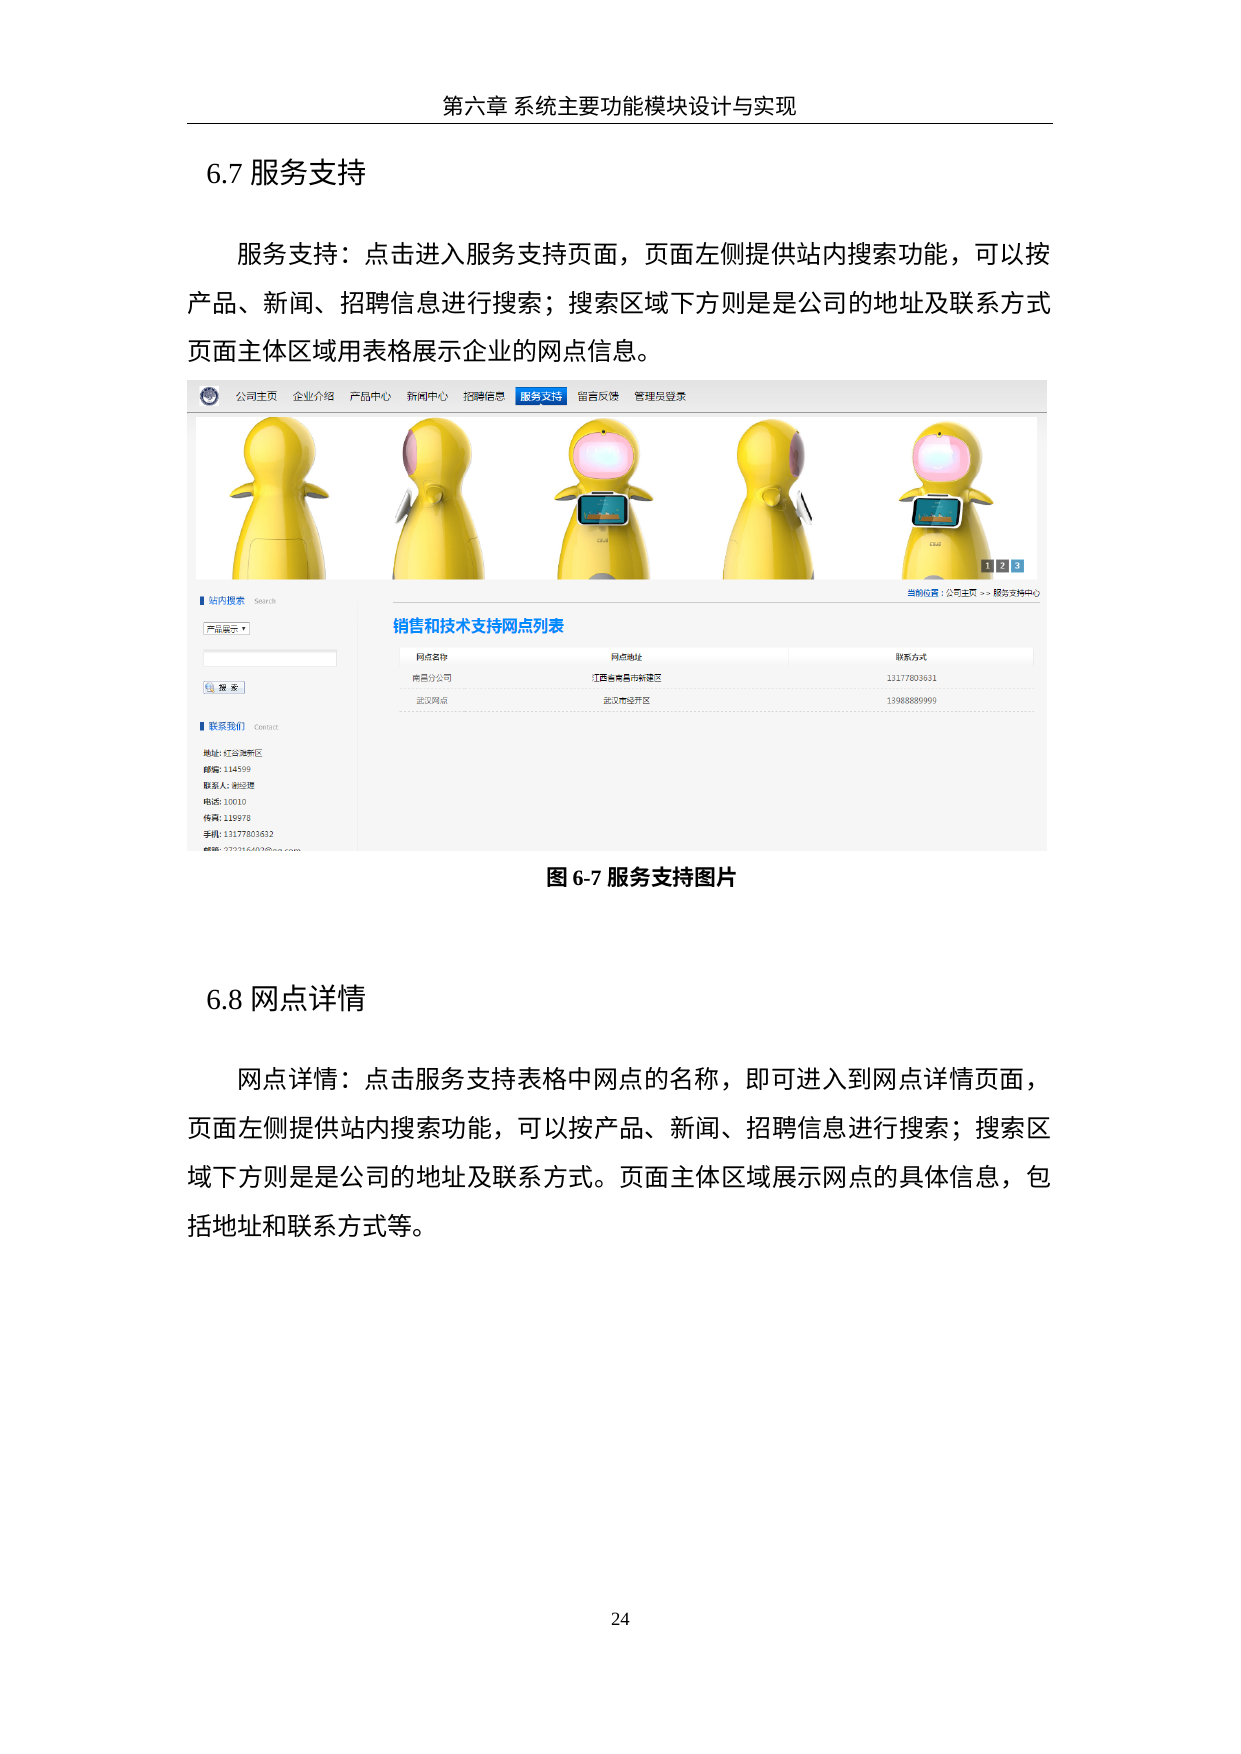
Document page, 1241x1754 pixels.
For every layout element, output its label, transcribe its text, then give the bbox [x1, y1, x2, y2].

text 网点详情：点击服务支持表格中网点的名称，即可进入到网点详情页面，页面左侧提供站内搜索功能，可以按产品、新闻、招聘信息进行搜索；搜索区域下方则是是公司的地址及联系方式。页面主体区域展示网点的具体信息，包括地址和联系方式等。 [187, 1060, 1053, 1243]
text 服务支持：点击进入服务支持页面，页面左侧提供站内搜索功能，可以按产品、新闻、招聘信息进行搜索；搜索区域下方则是是公司的地址及联系方式。页面主体区域用表格展示企业的网点信息。 [187, 234, 1053, 368]
picture [187, 380, 1047, 851]
subtitle 6.7 服务支持 [206, 150, 1053, 192]
subtitle 6.8 网点详情 [206, 976, 1053, 1018]
text 图6-7 服务支持图片 [187, 860, 1053, 892]
